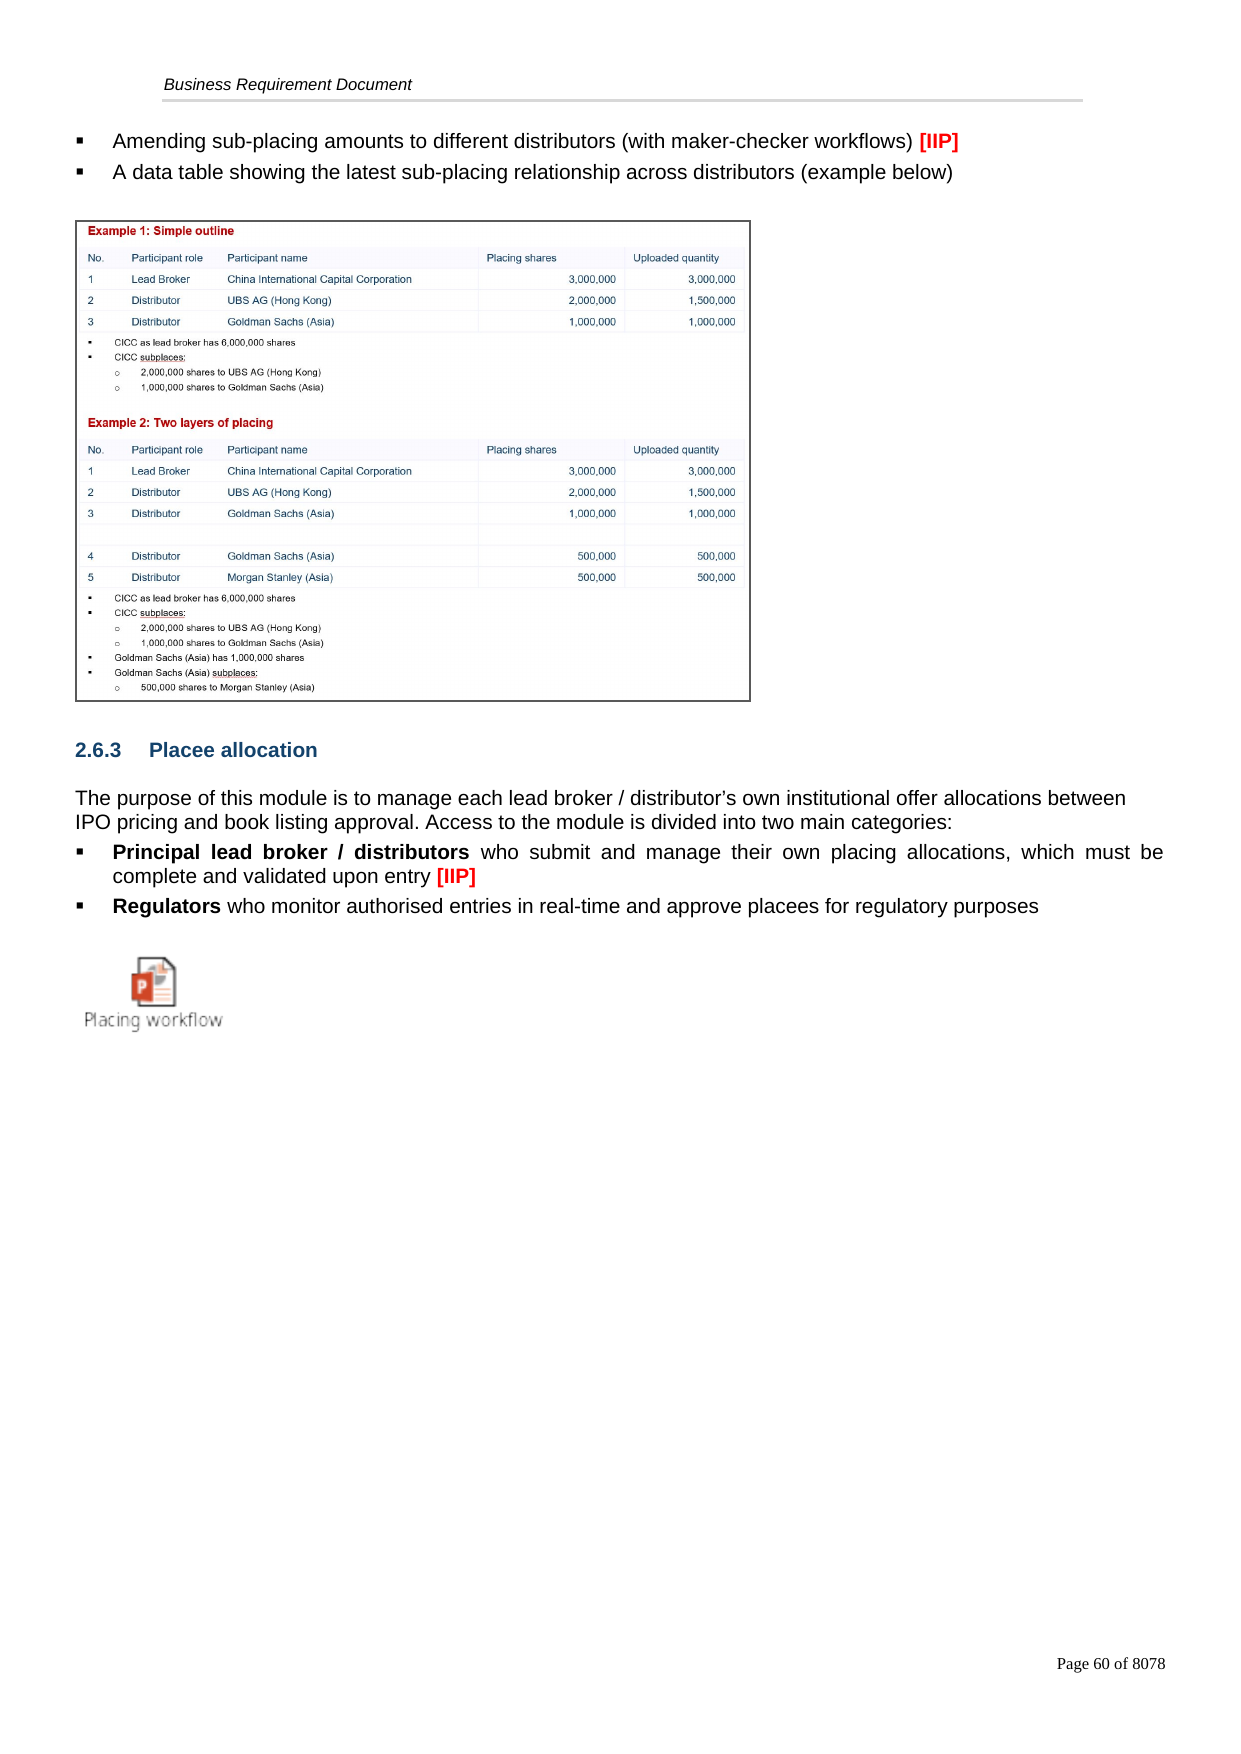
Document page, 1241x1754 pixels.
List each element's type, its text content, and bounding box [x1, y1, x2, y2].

list Regulators who monitor authorised entries in real-time and approve placees for regulatory purposes [75, 894, 1165, 918]
list A data table showing the latest sub-placing relationship across distributors (example below) [75, 160, 1165, 184]
picture [77, 222, 749, 700]
subtitle Placee allocation [75, 738, 1165, 762]
text The purpose of this module is to manage each lead broker / distributor’s own institutional offer allocations between IPO pricing and book listing approval. Access to the module is divided into two main categories: [75, 786, 1165, 834]
list Principal lead broker / distributors who submit and manage their own placing allocations, which must be complete and validated upon entry [IIP] [75, 840, 1165, 888]
list Amending sub-placing amounts to different distributors (with maker-checker workflows) [IIP] [75, 129, 1165, 153]
